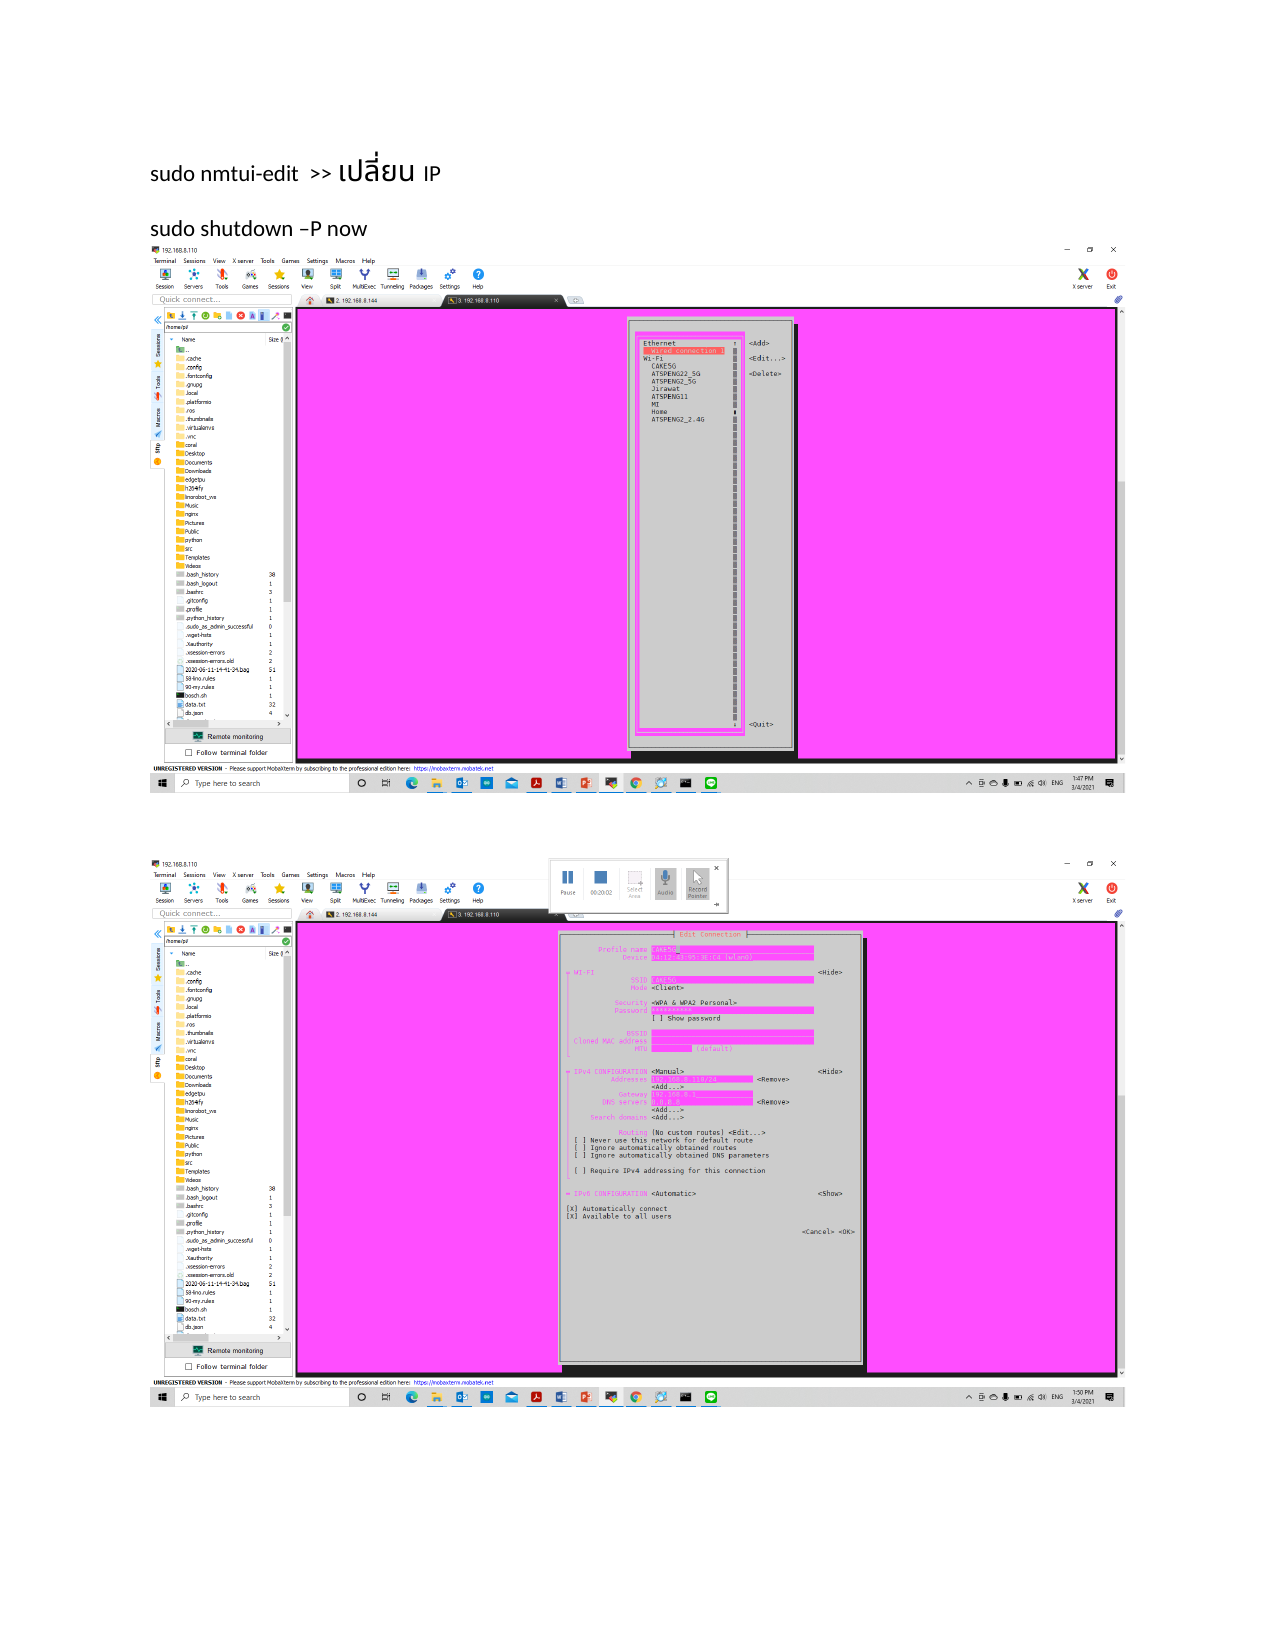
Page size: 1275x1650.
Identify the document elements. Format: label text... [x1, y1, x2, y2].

picture [150, 244, 1125, 793]
text sudo nmtui-edit >> เปลี่ยน IP [150, 150, 1125, 194]
picture [150, 858, 1125, 1407]
text sudo shutdown –P now [150, 214, 1125, 244]
